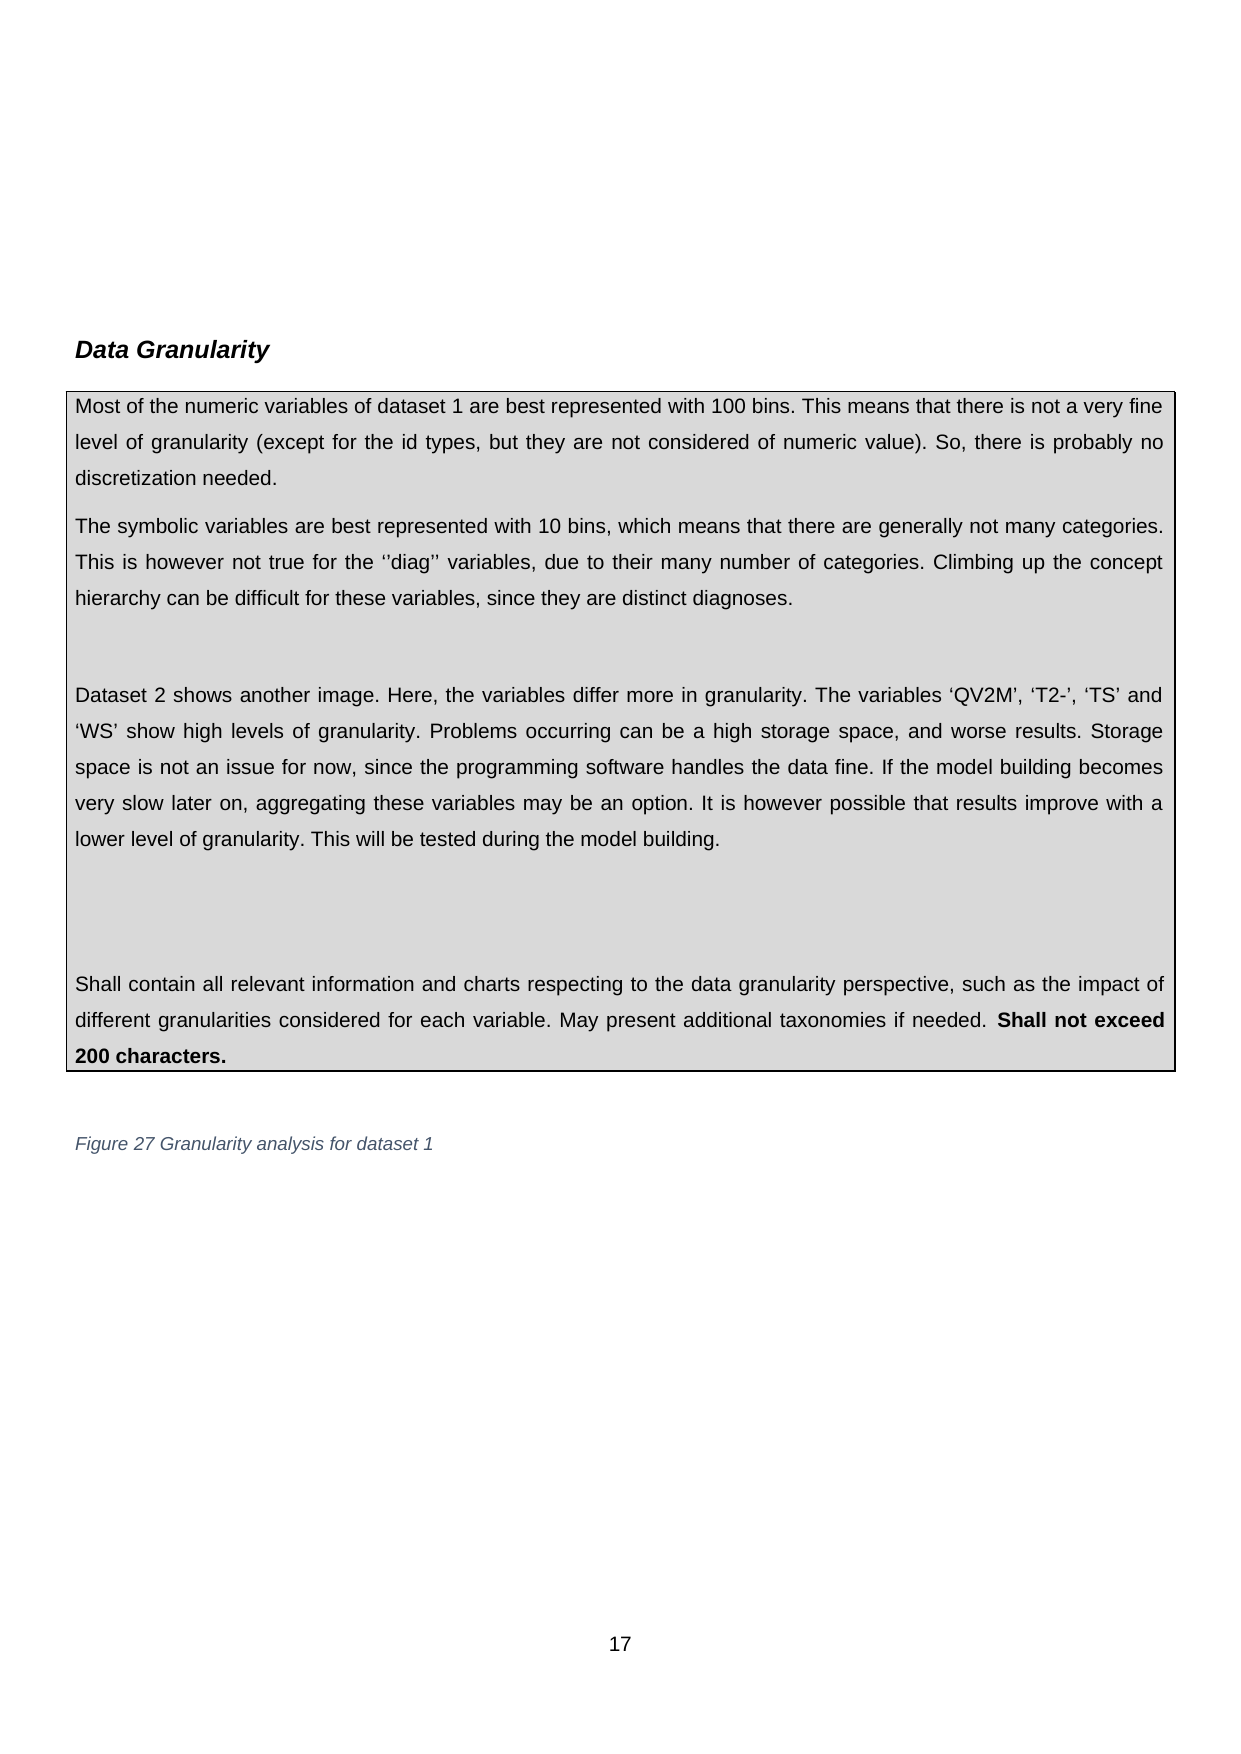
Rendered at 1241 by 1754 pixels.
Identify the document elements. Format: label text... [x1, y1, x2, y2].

subtitle Data Granularity [75, 335, 1165, 364]
text Most of the numeric variables of dataset 1 are best represented with 100 bins. This means that there is not a very fine level of granularity (except for the id types, but they are not considered of numeric value). So, there is probably no discretization needed. [67, 392, 1174, 490]
text The symbolic variables are best represented with 10 bins, which means that there are generally not many categories. This is however not true for the ‘’diag’’ variables, due to their many number of categories. Climbing up the concept hierarchy can be difficult for these variables, since they are distinct diagnoses. [67, 511, 1174, 610]
text Shall contain all relevant information and charts respecting to the data granularity perspective, such as the impact of different granularities considered for each variable. May present additional taxonomies if needed. Shall not exceed 200 characters. [67, 969, 1174, 1070]
text Dataset 2 shows another image. Here, the variables differ more in granularity. The variables ‘QV2M’, ‘T2-’, ‘TS’ and ‘WS’ show high levels of granularity. Problems occurring can be a high storage space, and worse results. Storage space is not an issue for now, since the programming software handles the data fine. If the model building becomes very slow later on, aggregating these variables may be an option. It is however possible that results improve with a lower level of granularity. This will be tested during the model building. [67, 680, 1174, 851]
